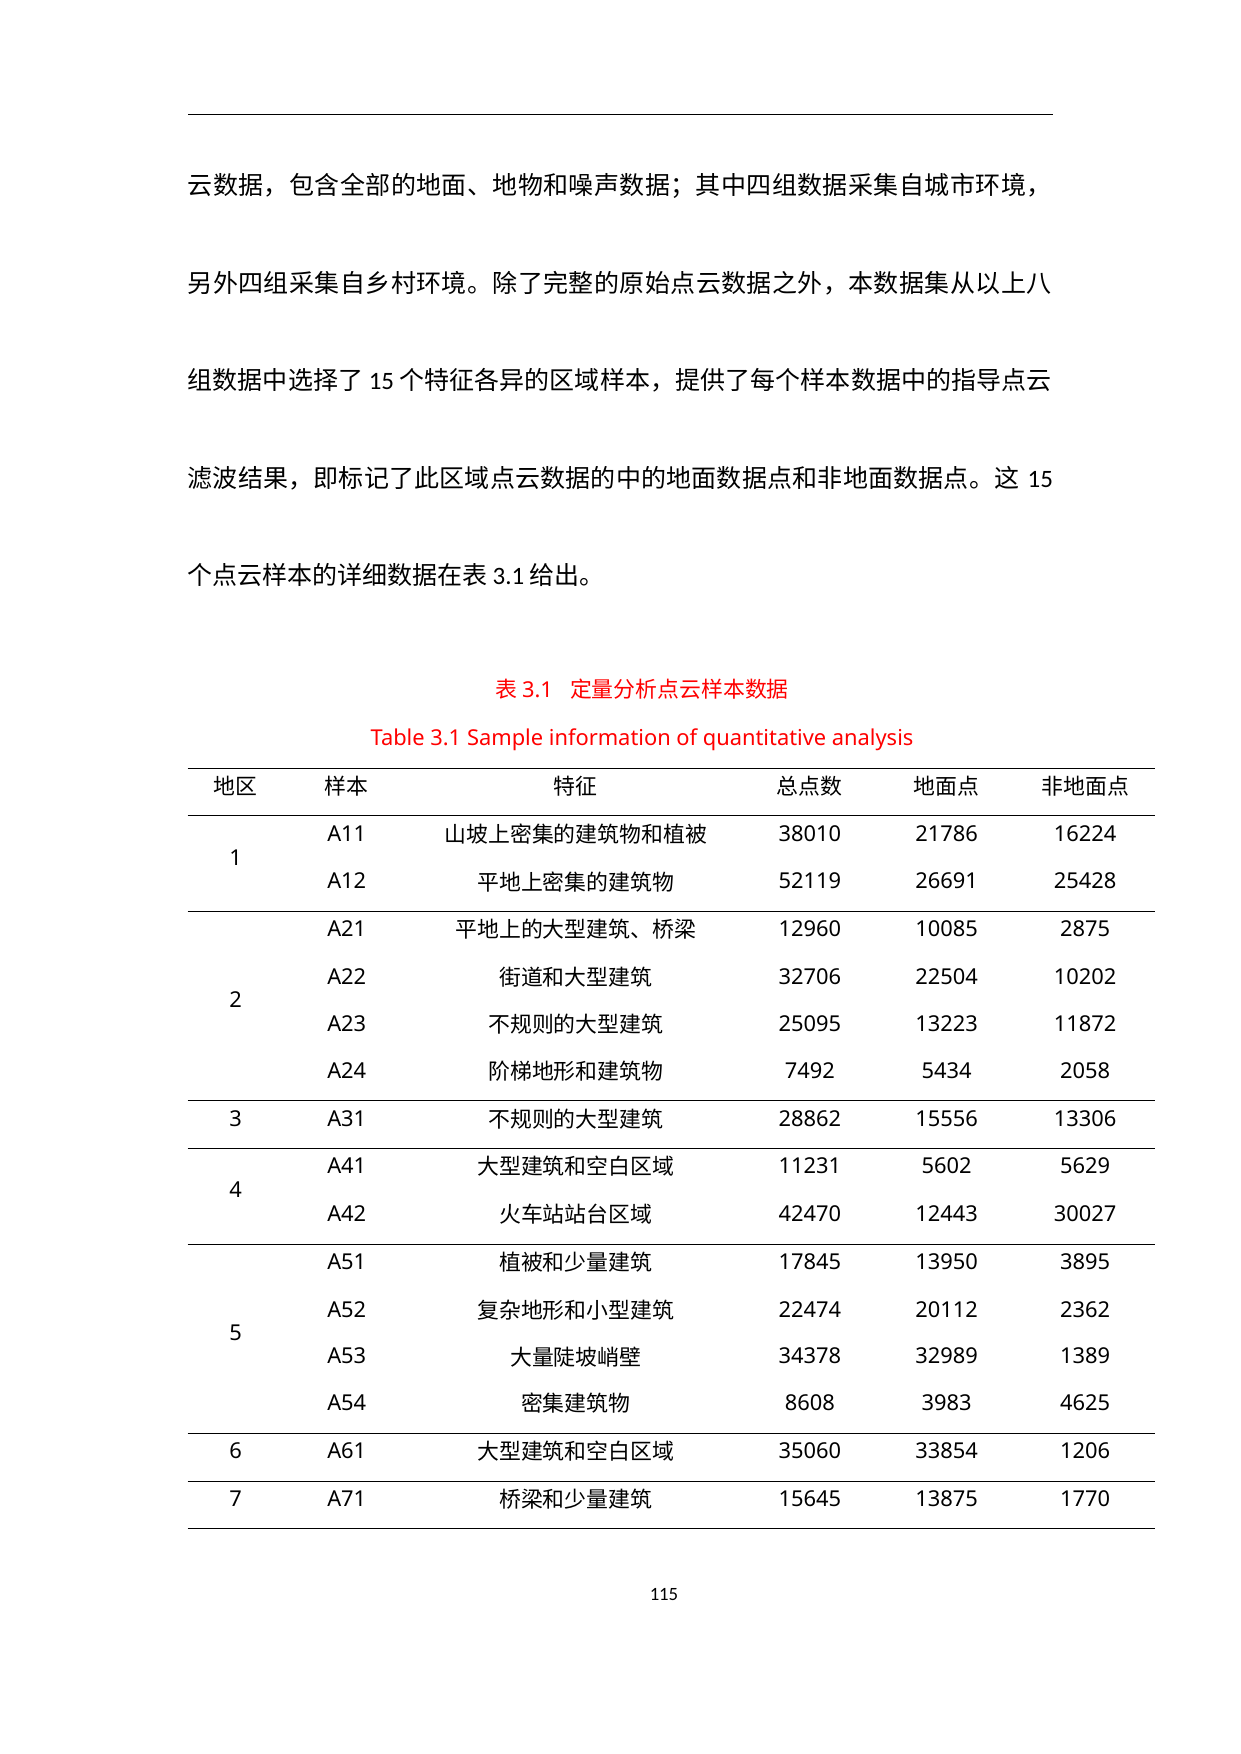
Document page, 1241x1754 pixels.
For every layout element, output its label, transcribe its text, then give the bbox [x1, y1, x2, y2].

table_cell A51 [283, 1245, 410, 1291]
table_cell A31 [283, 1101, 410, 1148]
table_cell 1 [188, 816, 283, 911]
table_cell 13306 [1015, 1101, 1155, 1148]
table_cell A22 [283, 959, 410, 1007]
table_cell A52 [283, 1291, 410, 1339]
table_cell 6 [188, 1434, 283, 1481]
table_cell 不规则的大型建筑 [410, 1007, 741, 1053]
table_cell A61 [283, 1434, 410, 1481]
table_header 样本 [283, 769, 410, 815]
table_cell 5629 [1015, 1149, 1155, 1196]
table_cell 3983 [878, 1386, 1015, 1433]
table_cell 25428 [1015, 863, 1155, 911]
table_cell 1770 [1015, 1482, 1155, 1528]
table_header 地面点 [878, 769, 1015, 815]
table_cell 密集建筑物 [410, 1386, 741, 1433]
table_cell 火车站站台区域 [410, 1196, 741, 1243]
table_cell 15556 [878, 1101, 1015, 1148]
table_cell 22474 [741, 1291, 878, 1339]
table_cell 4625 [1015, 1386, 1155, 1433]
table_cell 12443 [878, 1196, 1015, 1243]
table_cell 1206 [1015, 1434, 1155, 1481]
table_cell 2 [188, 912, 283, 1100]
table_cell 7 [188, 1482, 283, 1528]
table_header 非地面点 [1015, 769, 1155, 815]
table_cell 11231 [741, 1149, 878, 1196]
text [187, 151, 1053, 606]
table_cell 不规则的大型建筑 [410, 1101, 741, 1148]
table_cell A12 [283, 863, 410, 911]
table_cell 8608 [741, 1386, 878, 1433]
table_cell 13223 [878, 1007, 1015, 1053]
table_cell 35060 [741, 1434, 878, 1481]
table_cell 街道和大型建筑 [410, 959, 741, 1007]
table_cell A71 [283, 1482, 410, 1528]
table_cell A54 [283, 1386, 410, 1433]
table_cell 阶梯地形和建筑物 [410, 1053, 741, 1100]
table_cell 2058 [1015, 1053, 1155, 1100]
table_cell 32989 [878, 1339, 1015, 1386]
table_cell 平地上密集的建筑物 [410, 863, 741, 911]
table_cell 30027 [1015, 1196, 1155, 1243]
table_cell A41 [283, 1149, 410, 1196]
table_cell 1389 [1015, 1339, 1155, 1386]
table_header 特征 [410, 769, 741, 815]
table_cell 28862 [741, 1101, 878, 1148]
table_cell 33854 [878, 1434, 1015, 1481]
table_cell A42 [283, 1196, 410, 1243]
table_cell A53 [283, 1339, 410, 1386]
table_cell A24 [283, 1053, 410, 1100]
table_header 地区 [188, 769, 283, 815]
table_cell 山坡上密集的建筑物和植被 [410, 816, 741, 863]
table_cell A23 [283, 1007, 410, 1053]
text Table 3.1 Sample information of quantitative analysis [187, 720, 1053, 753]
table_header 总点数 [741, 769, 878, 815]
table_cell 3895 [1015, 1245, 1155, 1291]
table_cell 5 [188, 1245, 283, 1433]
table_cell 大量陡坡峭壁 [410, 1339, 741, 1386]
table_cell 42470 [741, 1196, 878, 1243]
text 表3.1 定量分析点云样本数据 [187, 672, 1053, 704]
table_cell 12960 [741, 912, 878, 959]
table_cell 大型建筑和空白区域 [410, 1434, 741, 1481]
table_cell 11872 [1015, 1007, 1155, 1053]
table_cell 10202 [1015, 959, 1155, 1007]
table_cell 34378 [741, 1339, 878, 1386]
table_cell 2362 [1015, 1291, 1155, 1339]
table_cell 26691 [878, 863, 1015, 911]
table_cell 32706 [741, 959, 878, 1007]
table_cell 16224 [1015, 816, 1155, 863]
table_cell 复杂地形和小型建筑 [410, 1291, 741, 1339]
table_cell 25095 [741, 1007, 878, 1053]
table_cell A21 [283, 912, 410, 959]
table_cell 桥梁和少量建筑 [410, 1482, 741, 1528]
table_cell 平地上的大型建筑、桥梁 [410, 912, 741, 959]
table_cell 4 [188, 1149, 283, 1243]
table_cell 17845 [741, 1245, 878, 1291]
table_cell 5602 [878, 1149, 1015, 1196]
table_cell 21786 [878, 816, 1015, 863]
table_cell 7492 [741, 1053, 878, 1100]
table_cell 3 [188, 1101, 283, 1148]
table_cell 5434 [878, 1053, 1015, 1100]
table_cell 植被和少量建筑 [410, 1245, 741, 1291]
table_cell 22504 [878, 959, 1015, 1007]
table_cell 13875 [878, 1482, 1015, 1528]
table_cell 10085 [878, 912, 1015, 959]
table_cell 15645 [741, 1482, 878, 1528]
table_cell 20112 [878, 1291, 1015, 1339]
table_cell A11 [283, 816, 410, 863]
table_cell 52119 [741, 863, 878, 911]
table_cell 大型建筑和空白区域 [410, 1149, 741, 1196]
table_cell 13950 [878, 1245, 1015, 1291]
table_cell 2875 [1015, 912, 1155, 959]
table_cell 38010 [741, 816, 878, 863]
